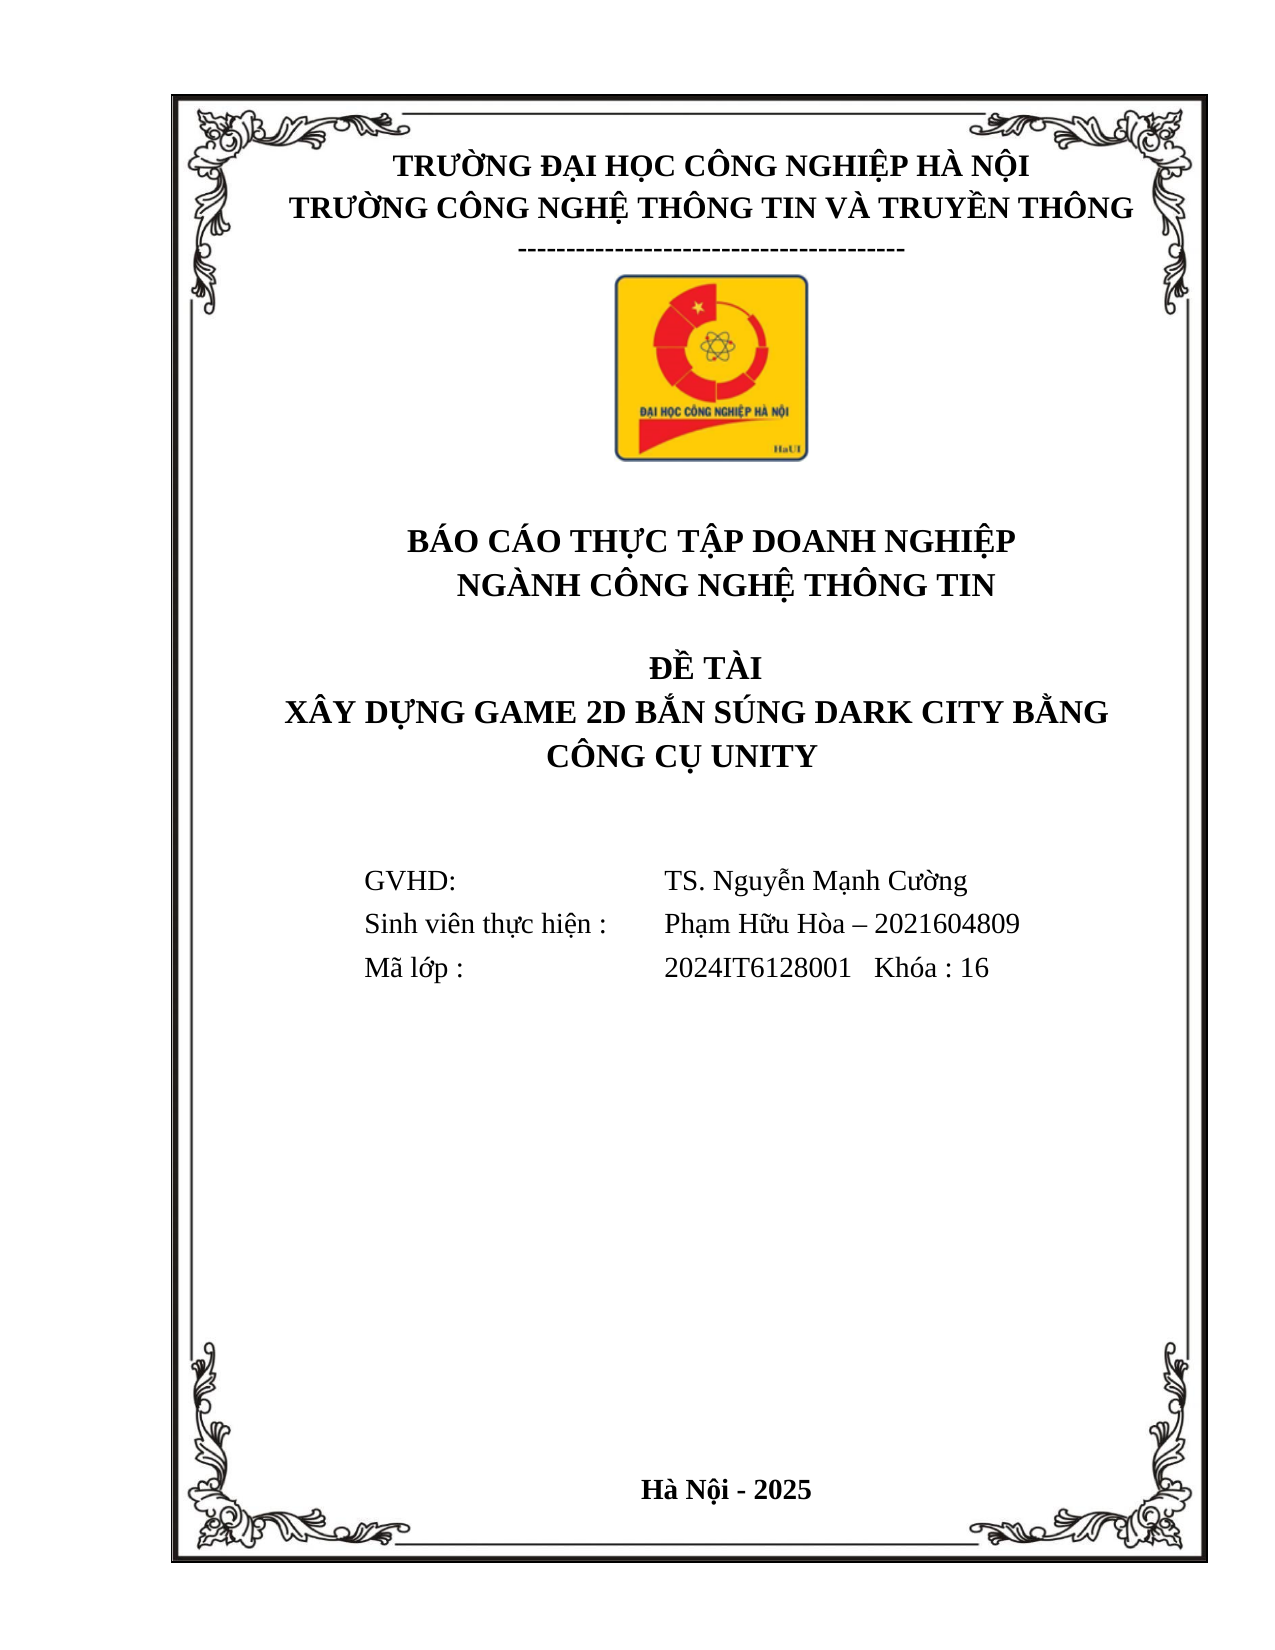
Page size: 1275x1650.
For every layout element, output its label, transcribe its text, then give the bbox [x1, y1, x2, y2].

text TRƯỜNG CÔNG NGHỆ THÔNG TIN VÀ TRUYỀN THÔNG [207, 189, 1157, 225]
text Mã lớp : 2024IT6128001 Khóa : 16 [282, 950, 1157, 983]
picture [172, 96, 1206, 1561]
text Hà Nội - 2025 [236, 1472, 1157, 1506]
text GVHD: TS. Nguyễn Mạnh Cường [282, 863, 1157, 896]
text NGÀNH CÔNG NGHỆ THÔNG TIN [236, 565, 1157, 604]
text TRƯỜNG ĐẠI HỌC CÔNG NGHIỆP HÀ NỘI [207, 148, 1157, 184]
text Sinh viên thực hiện : Phạm Hữu Hòa – 2021604809 [282, 906, 1157, 940]
text ---------------------------------------- [207, 230, 1157, 264]
text BÁO CÁO THỰC TẬP DOANH NGHIỆP [207, 521, 1157, 559]
text XÂY DỰNG GAME 2D BẮN SÚNG DARK CITY BẰNG CÔNG CỤ UNITY [207, 692, 1157, 774]
text ĐỀ TÀI [582, 648, 1157, 686]
